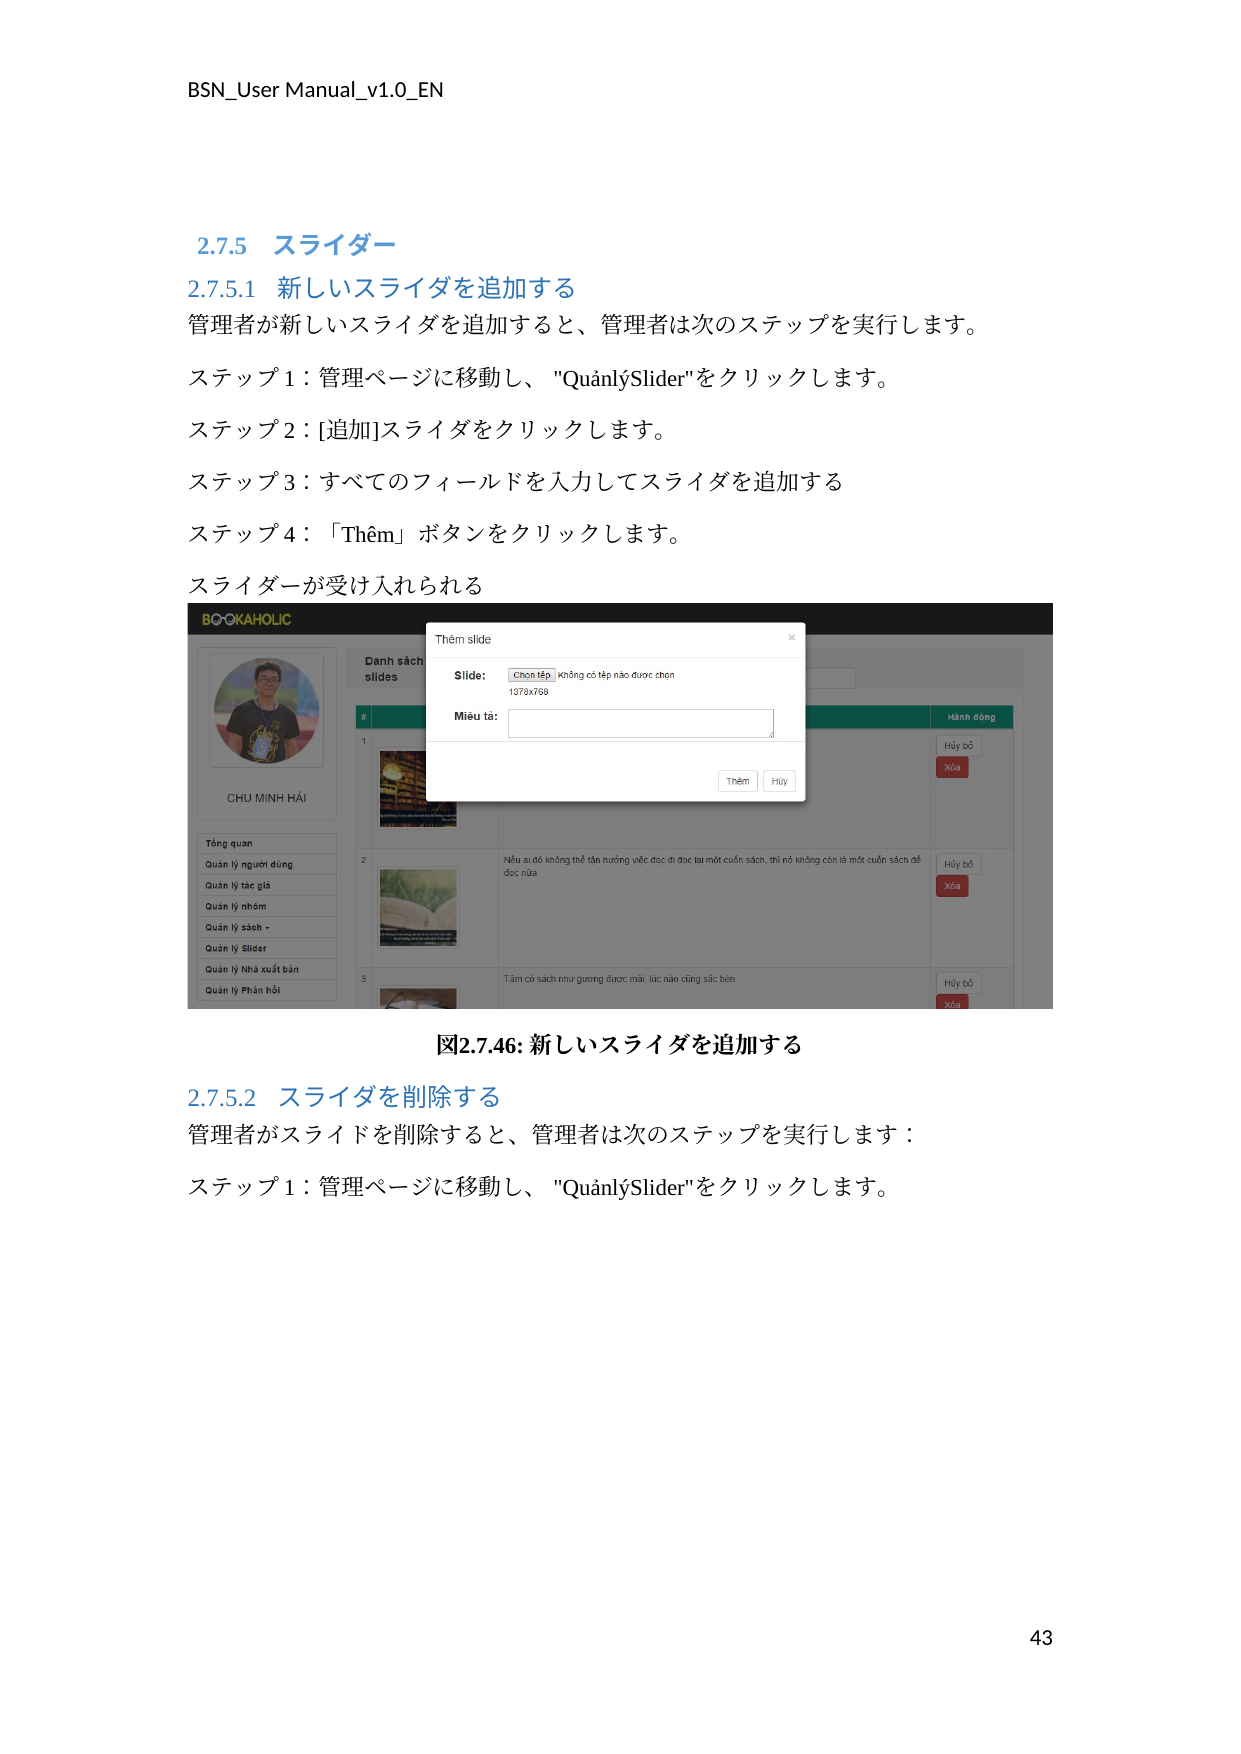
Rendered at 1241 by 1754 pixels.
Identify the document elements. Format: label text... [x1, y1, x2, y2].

subtitle スライダー [197, 225, 1053, 261]
text ステップ1：管理ページに移動し、 "QuảnlýSlider"をクリックします。 [187, 1169, 1053, 1202]
text スライダーが受け入れられる [187, 568, 1053, 603]
text ステップ3：すべてのフィールドを入力してスライダを追加する [187, 464, 1053, 497]
text ステップ2：[追加]スライダをクリックします。 [187, 412, 1053, 445]
picture [187, 603, 1053, 1009]
subtitle スライダを削除する [187, 1078, 1053, 1114]
text ステップ1：管理ページに移動し、 "QuảnlýSlider"をクリックします。 [187, 359, 1053, 392]
text 管理者がスライドを削除すると、管理者は次のステップを実行します： [187, 1117, 1053, 1150]
text 管理者が新しいスライダを追加すると、管理者は次のステップを実行します。 [187, 307, 1053, 340]
text ステップ4：「Thêm」ボタンをクリックします。 [187, 516, 1053, 549]
subtitle 新しいスライダを追加する [187, 268, 1053, 304]
